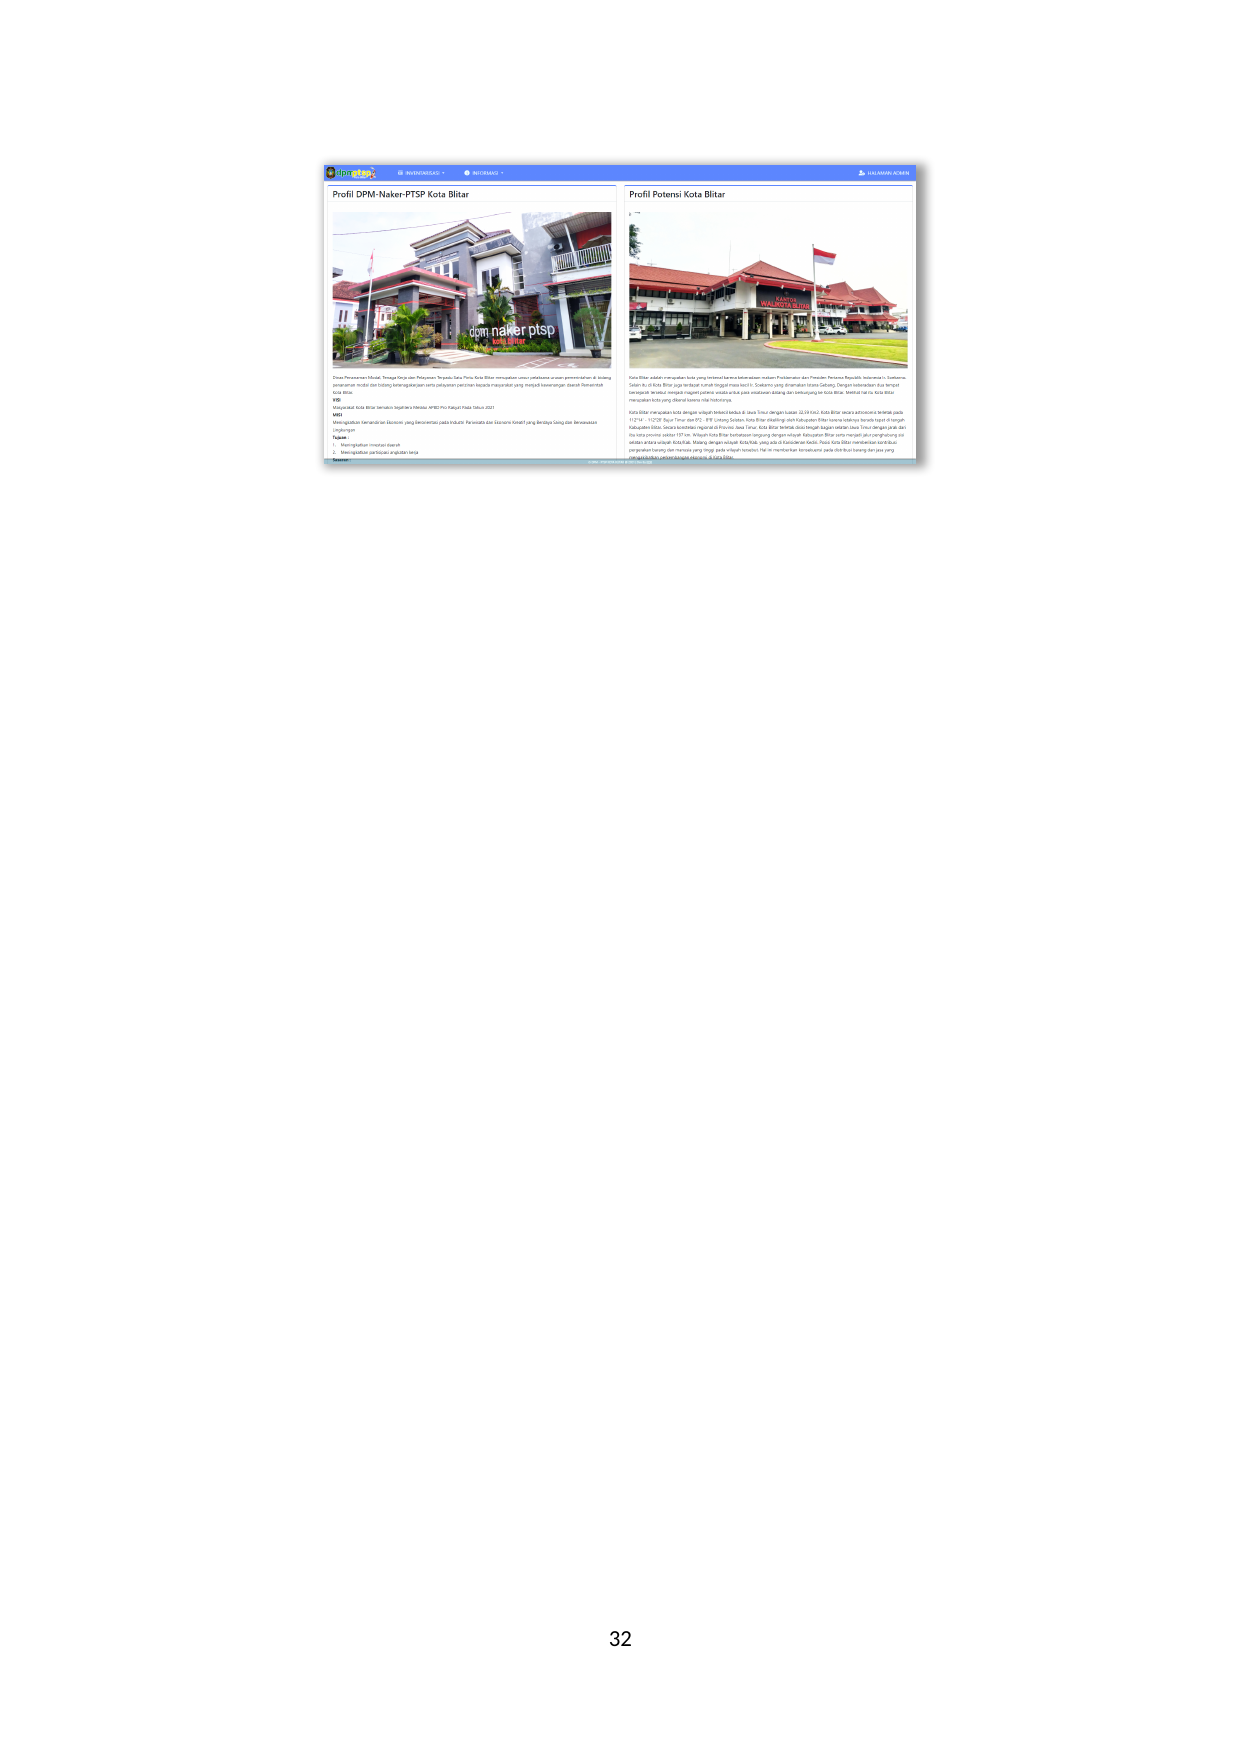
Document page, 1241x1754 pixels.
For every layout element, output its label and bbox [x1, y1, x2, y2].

picture [324, 165, 916, 464]
